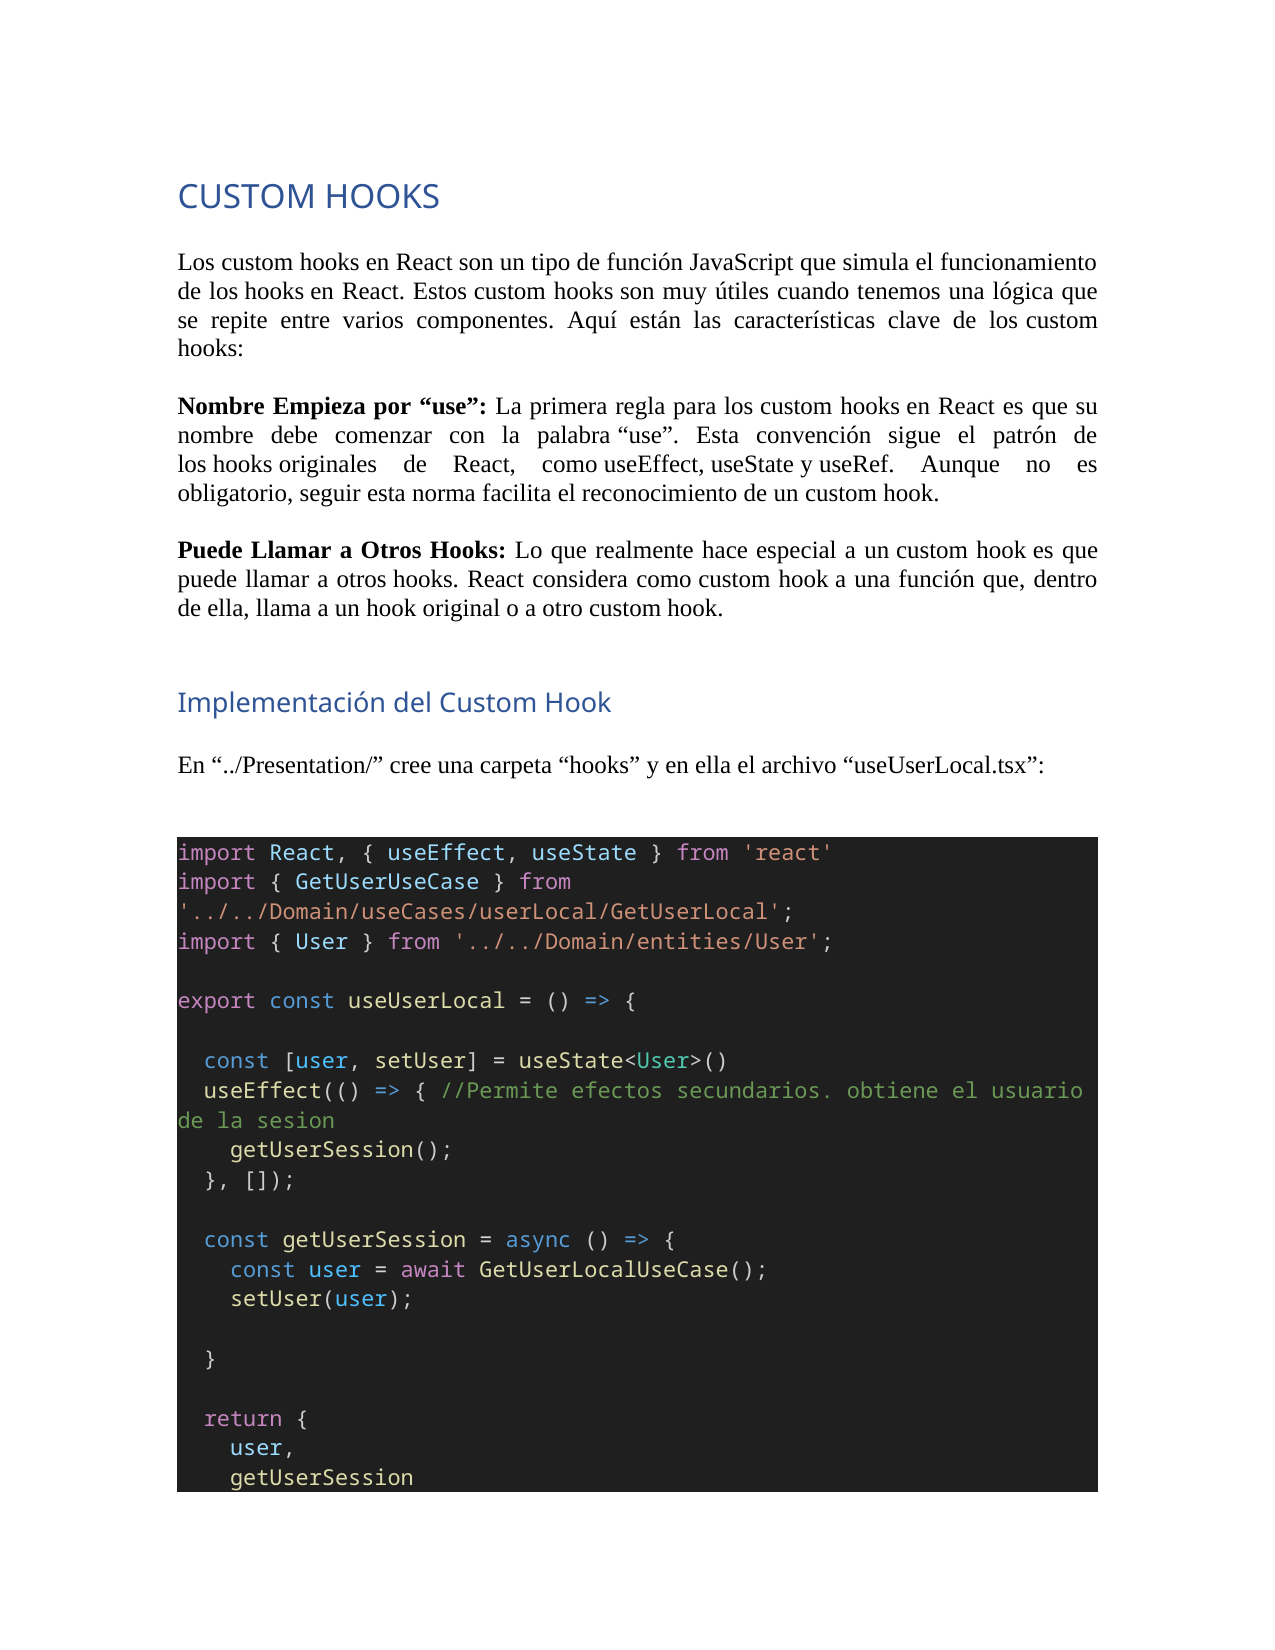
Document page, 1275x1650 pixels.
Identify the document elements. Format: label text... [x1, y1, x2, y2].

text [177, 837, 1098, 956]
subtitle CUSTOM HOOKS [177, 173, 1098, 218]
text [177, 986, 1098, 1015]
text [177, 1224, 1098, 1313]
text Nombre Empieza por “use”: La primera regla para los custom hooks en React es que su nombre debe comenzar con la palabra “use”. Esta convención sigue el patrón de los hooks originales de React, como useEffect, useState y useRef. Aunque no es obligatorio, seguir esta norma facilita el reconocimiento de un custom hook. [177, 391, 1098, 506]
text Puede Llamar a Otros Hooks: Lo que realmente hace especial a un custom hook es que puede llamar a otros hooks. React considera como custom hook a una función que, dentro de ella, llama a un hook original o a otro custom hook. [177, 536, 1098, 622]
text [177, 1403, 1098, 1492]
subtitle Implementación del Custom Hook [177, 684, 1098, 721]
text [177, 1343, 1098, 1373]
text Los custom hooks en React son un tipo de función JavaScript que simula el funcionamiento de los hooks en React. Estos custom hooks son muy útiles cuando tenemos una lógica que se repite entre varios componentes. Aquí están las características clave de los custom hooks: [177, 247, 1098, 362]
text En “../Presentation/” cree una carpeta “hooks” y en ella el archivo “useUserLocal.tsx”: [177, 750, 1098, 779]
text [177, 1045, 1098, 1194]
